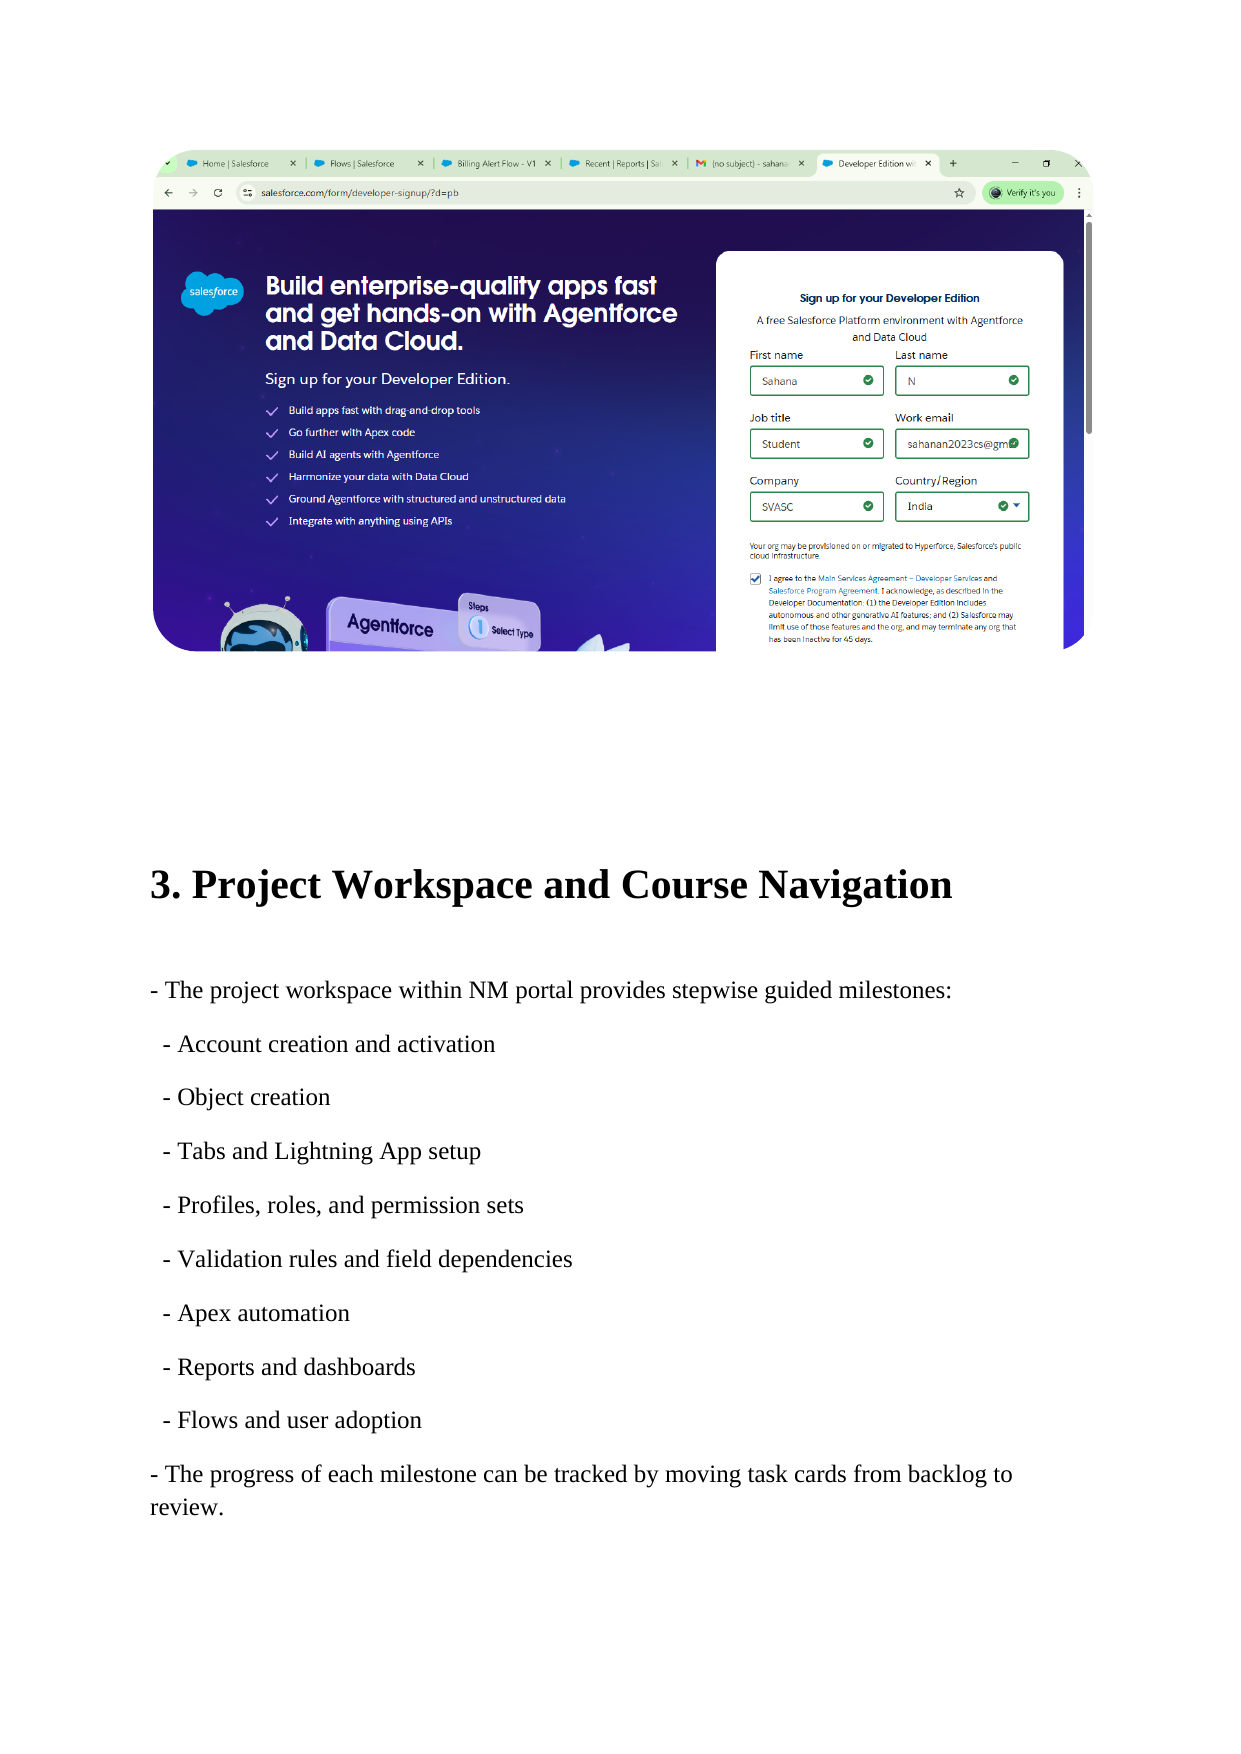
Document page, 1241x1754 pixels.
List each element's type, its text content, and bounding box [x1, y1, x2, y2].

text 3. Project Workspace and Course Navigation [150, 859, 1090, 907]
text - Tabs and Lightning App setup [150, 1136, 1090, 1165]
text - The progress of each milestone can be tracked by moving task cards from backlog to review. [150, 1459, 1090, 1521]
text - Apex automation [150, 1298, 1090, 1327]
text - Account creation and activation [150, 1029, 1090, 1057]
text - Validation rules and field dependencies [150, 1244, 1090, 1273]
text - Flows and user adoption [150, 1406, 1090, 1434]
text - Object creation [150, 1082, 1090, 1111]
text - Reports and dashboards [150, 1352, 1090, 1381]
text - The project workspace within NM portal provides stepwise guided milestones: [150, 975, 1090, 1003]
text - Profiles, roles, and permission sets [150, 1190, 1090, 1219]
picture [153, 149, 1094, 652]
